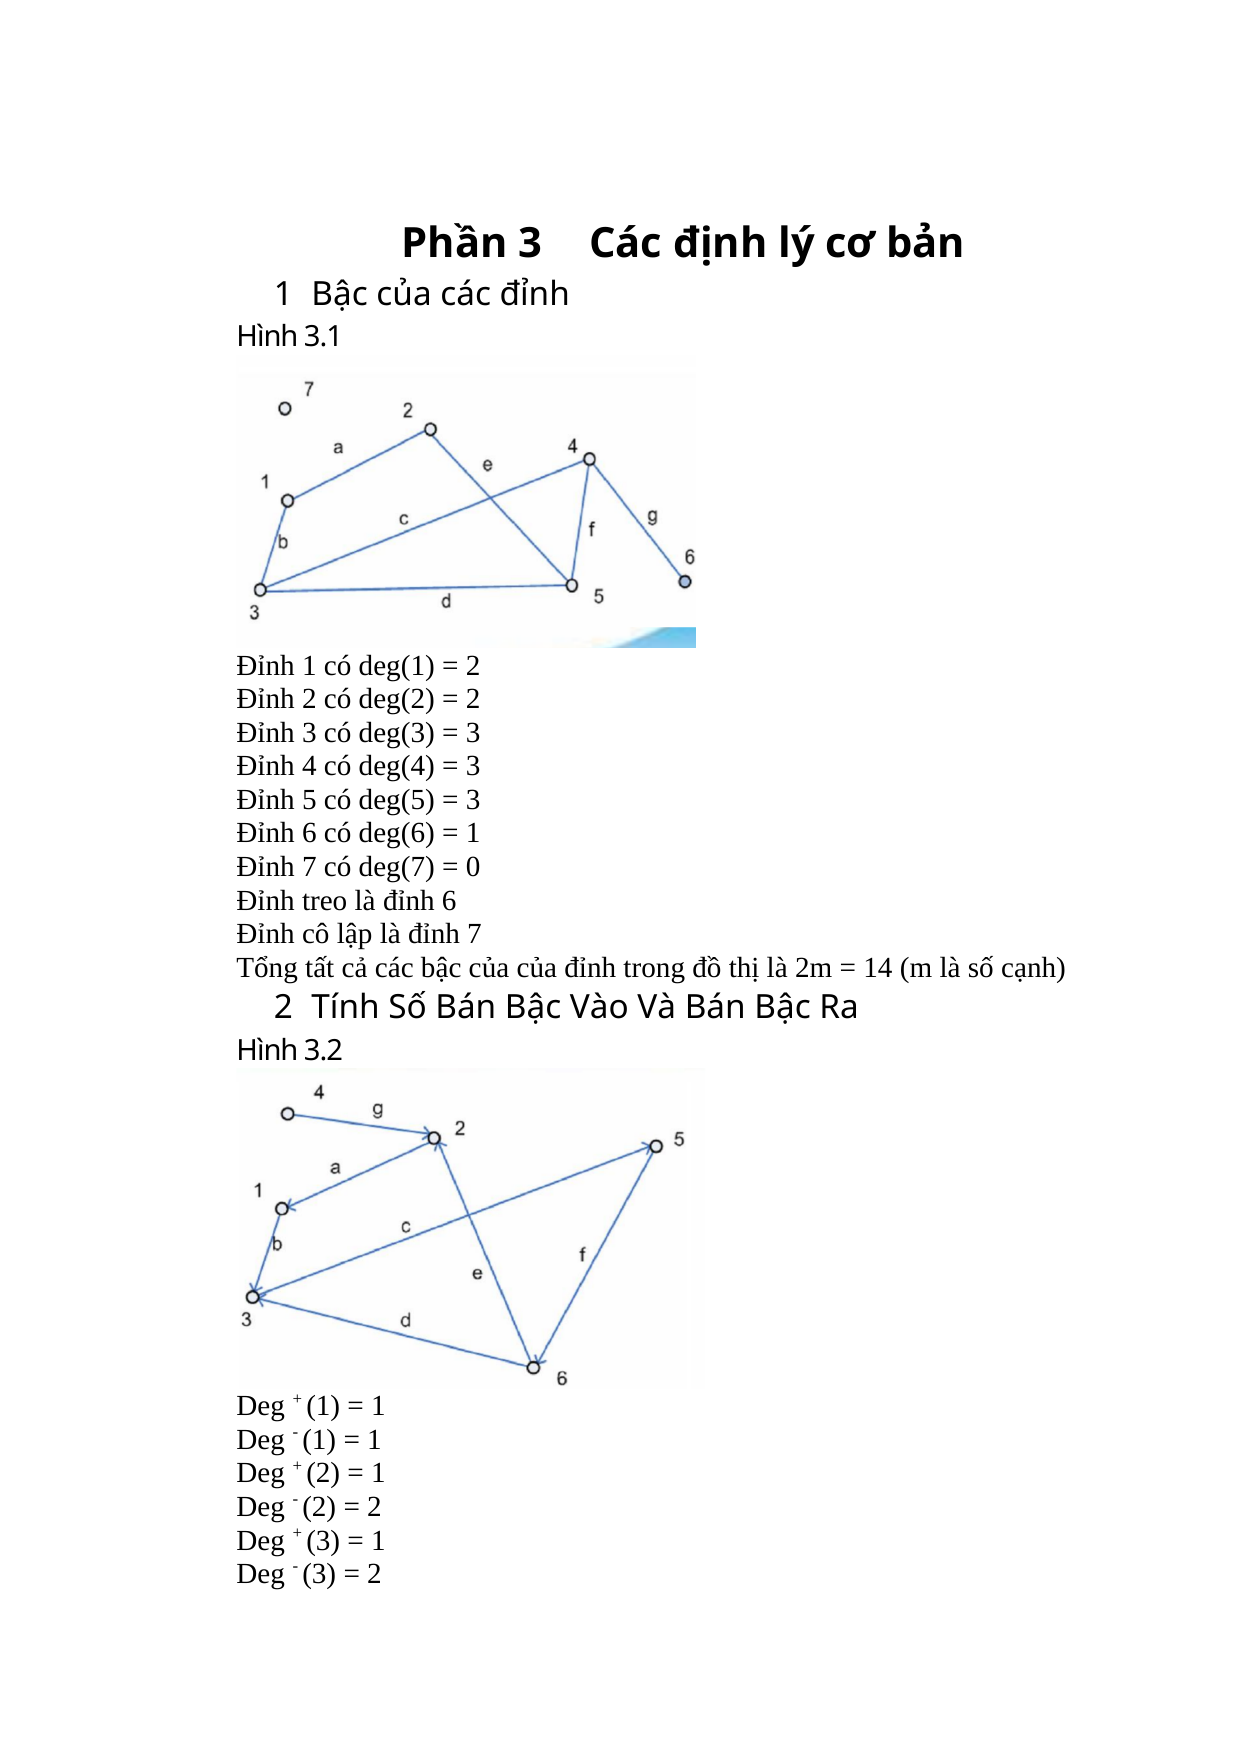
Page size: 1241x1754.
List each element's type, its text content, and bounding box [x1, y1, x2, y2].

text Đỉnh 5 có deg(5) = 3 [236, 782, 1092, 816]
text Deg - (2) = 2 [236, 1489, 1092, 1523]
text Đỉnh cô lập là đỉnh 7 [236, 916, 1092, 950]
title Hình 3.1 [236, 315, 1092, 355]
text Deg + (1) = 1 [236, 1388, 1092, 1422]
subtitle Tính Số Bán Bậc Vào Và Bán Bậc Ra [274, 983, 1092, 1029]
text Deg - (3) = 2 [236, 1556, 1092, 1590]
title Hình 3.2 [236, 1029, 1092, 1068]
text Tổng tất cả các bậc của của đỉnh trong đồ thị là 2m = 14 (m là số cạnh) [236, 950, 1092, 983]
text Deg - (1) = 1 [236, 1422, 1092, 1456]
text Đỉnh 4 có deg(4) = 3 [236, 748, 1092, 782]
text Đỉnh 2 có deg(2) = 2 [236, 681, 1092, 715]
text Đỉnh 3 có deg(3) = 3 [236, 715, 1092, 748]
text Đỉnh treo là đỉnh 6 [236, 883, 1092, 916]
subtitle Bậc của các đỉnh [274, 270, 1092, 315]
text Đỉnh 7 có deg(7) = 0 [236, 849, 1092, 883]
picture [236, 355, 696, 648]
text Đỉnh 6 có deg(6) = 1 [236, 816, 1092, 849]
picture [236, 1068, 706, 1389]
subtitle Các định lý cơ bản [274, 213, 1092, 270]
text Deg + (2) = 1 [236, 1456, 1092, 1489]
text Đỉnh 1 có deg(1) = 2 [236, 648, 1092, 681]
text Deg + (3) = 1 [236, 1523, 1092, 1556]
